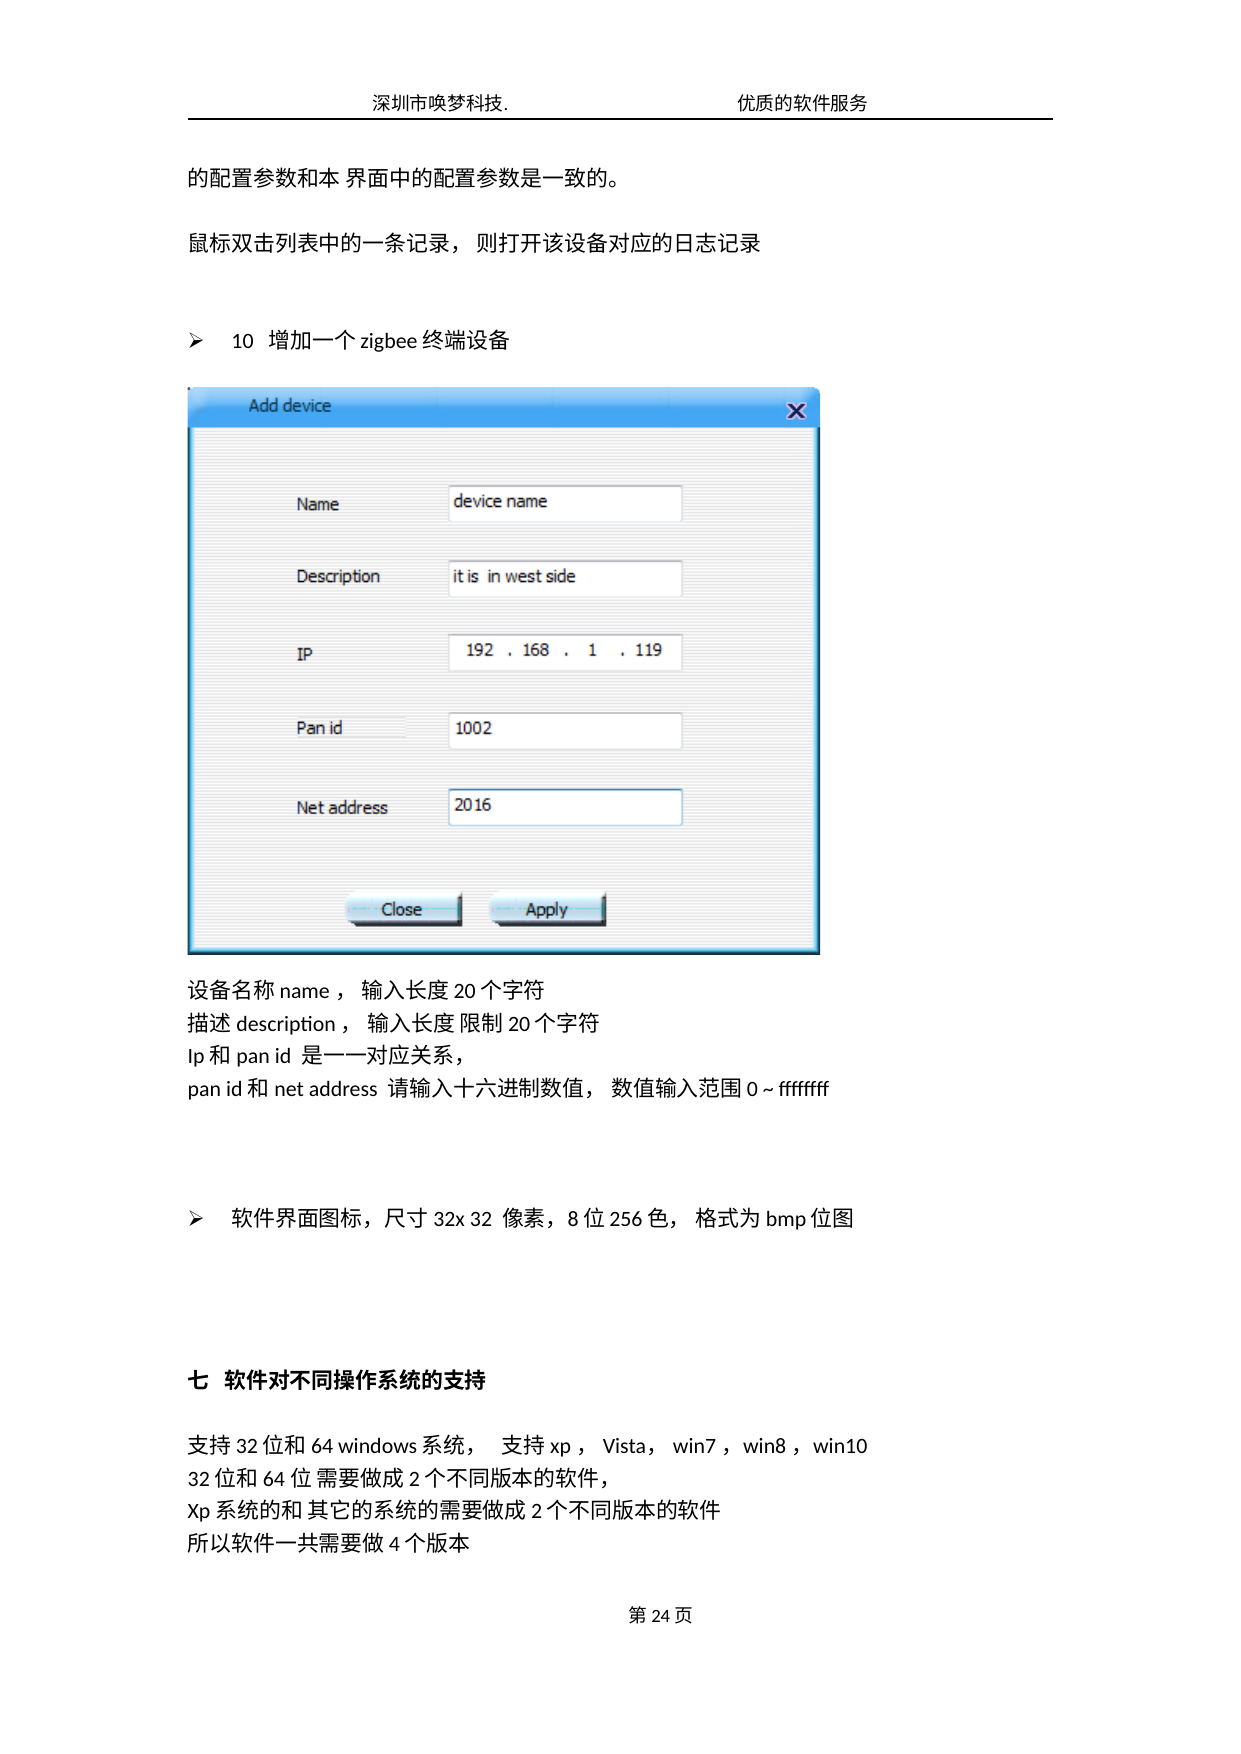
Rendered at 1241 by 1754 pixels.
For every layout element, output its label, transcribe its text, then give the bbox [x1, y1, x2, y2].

text 七 软件对不同操作系统的支持 [187, 1363, 1053, 1395]
text 所以软件一共需要做4个版本 [187, 1525, 1053, 1558]
text 32位和 64 位 需要做成2个不同版本的软件， [187, 1460, 1053, 1493]
text 支持32位和 64 windows系统， 支持xp ， Vista， win7 ，win8 ，win10 [187, 1428, 1053, 1460]
text 描述 description ， 输入长度 限制20个字符 [187, 1005, 1053, 1038]
text 鼠标双击列表中的一条记录， 则打开该设备对应的日志记录 [187, 225, 1053, 258]
text pan id 和 net address 请输入十六进制数值， 数值输入范围0 ~ ffffffff [187, 1070, 1053, 1103]
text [187, 160, 1053, 193]
list 软件界面图标，尺寸 32x 32 像素，8位256色， 格式为bmp位图 [187, 1200, 1053, 1233]
text 设备名称name ， 输入长度20个字符 [187, 973, 1053, 1005]
text Xp 系统的和 其它的系统的需要做成2个不同版本的软件 [187, 1493, 1053, 1525]
text Ip 和 pan id 是一一对应关系， [187, 1038, 1053, 1070]
list 10 增加一个zigbee 终端设备 [187, 323, 1053, 355]
picture [187, 387, 821, 955]
